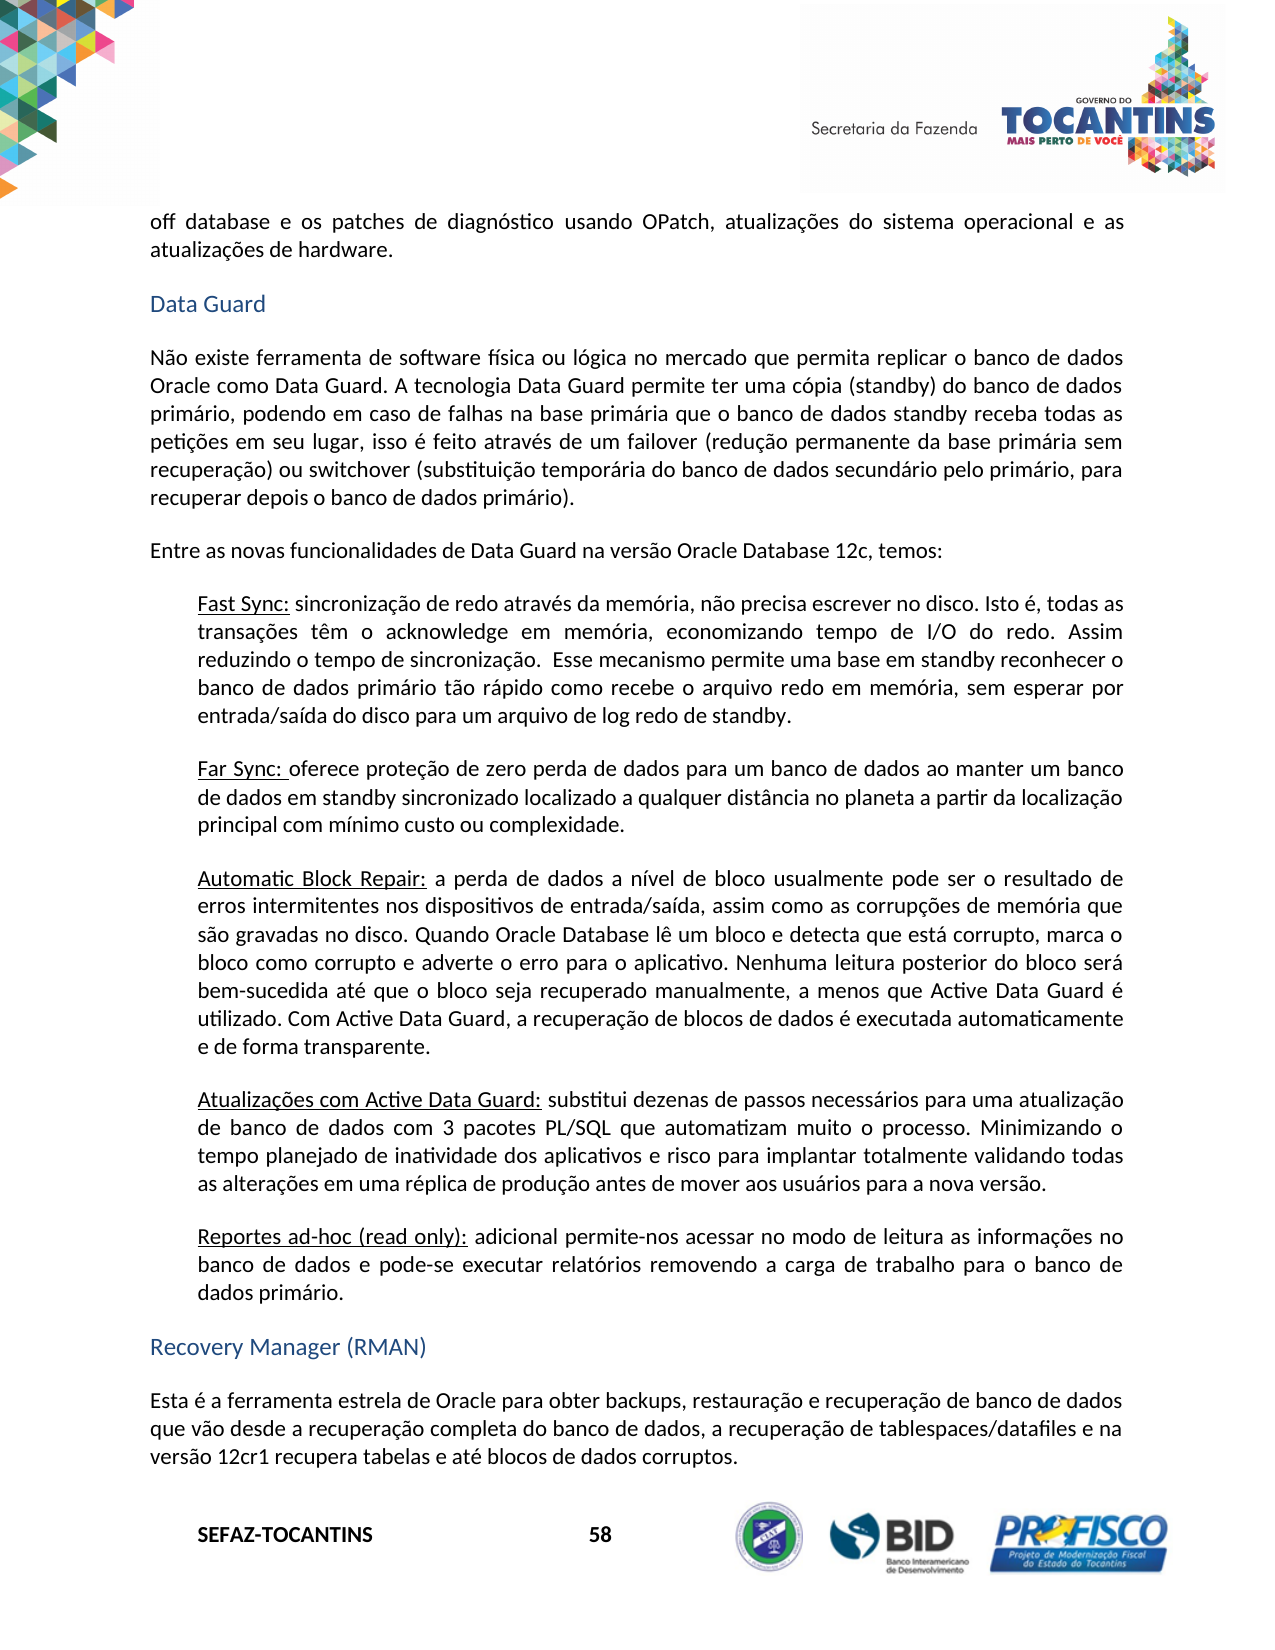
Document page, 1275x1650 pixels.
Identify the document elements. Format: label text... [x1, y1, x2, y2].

picture [733, 1500, 1174, 1576]
text Esta é a ferramenta estrela de Oracle para obter backups, restauração e recuperação de banco de dados que vão desde a recuperação completa do banco de dados, a recuperação de tablespaces/datafiles e na versão 12cr1 recupera tabelas e até blocos de dados corruptos. [150, 1386, 1125, 1471]
picture [800, 4, 1226, 193]
text Far Sync: oferece proteção de zero perda de dados para um banco de dados ao manter um banco de dados em standby sincronizado localizado a qualquer distância no planeta a partir da localização principal com mínimo custo ou complexidade. [197, 754, 1125, 839]
text Automatic Block Repair: a perda de dados a nível de bloco usualmente pode ser o resultado de erros intermitentes nos dispositivos de entrada/saída, assim como as corrupções de memória que são gravadas no disco. Quando Oracle Database lê um bloco e detecta que está corrupto, marca o bloco como corrupto e adverte o erro para o aplicativo. Nenhuma leitura posterior do bloco será bem-sucedida até que o bloco seja recuperado manualmente, a menos que Active Data Guard é utilizado. Com Active Data Guard, a recuperação de blocos de dados é executada automaticamente e de forma transparente. [197, 864, 1125, 1060]
subtitle Data Guard [150, 288, 1125, 318]
text Entre as novas funcionalidades de Data Guard na versão Oracle Database 12c, temos: [150, 536, 1125, 564]
text Fast Sync: sincronização de redo através da memória, não precisa escrever no disco. Isto é, todas as transações têm o acknowledge em memória, economizando tempo de I/O do redo. Assim reduzindo o tempo de sincronização. Esse mecanismo permite uma base em standby reconhecer o banco de dados primário tão rápido como recebe o arquivo redo em memória, sem esperar por entrada/saída do disco para um arquivo de log redo de standby. [197, 589, 1125, 729]
text Reportes ad-hoc (read only): adicional permite-nos acessar no modo de leitura as informações no banco de dados e pode-se executar relatórios removendo a carga de trabalho para o banco de dados primário. [197, 1222, 1125, 1306]
text Atualizações com Active Data Guard: substitui dezenas de passos necessários para uma atualização de banco de dados com 3 pacotes PL/SQL que automatizam muito o processo. Minimizando o tempo planejado de inatividade dos aplicativos e risco para implantar totalmente validando todas as alterações em uma réplica de produção antes de mover aos usuários para a nova versão. [197, 1085, 1125, 1197]
subtitle Recovery Manager (RMAN) [150, 1331, 1125, 1361]
text Não existe ferramenta de software física ou lógica no mercado que permita replicar o banco de dados Oracle como Data Guard. A tecnologia Data Guard permite ter uma cópia (standby) do banco de dados primário, podendo em caso de falhas na base primária que o banco de dados standby receba todas as petições em seu lugar, isso é feito através de um failover (redução permanente da base primária sem recuperação) ou switchover (substituição temporária do banco de dados secundário pelo primário, para recuperar depois o banco de dados primário). [150, 343, 1125, 511]
picture [0, 0, 161, 206]
